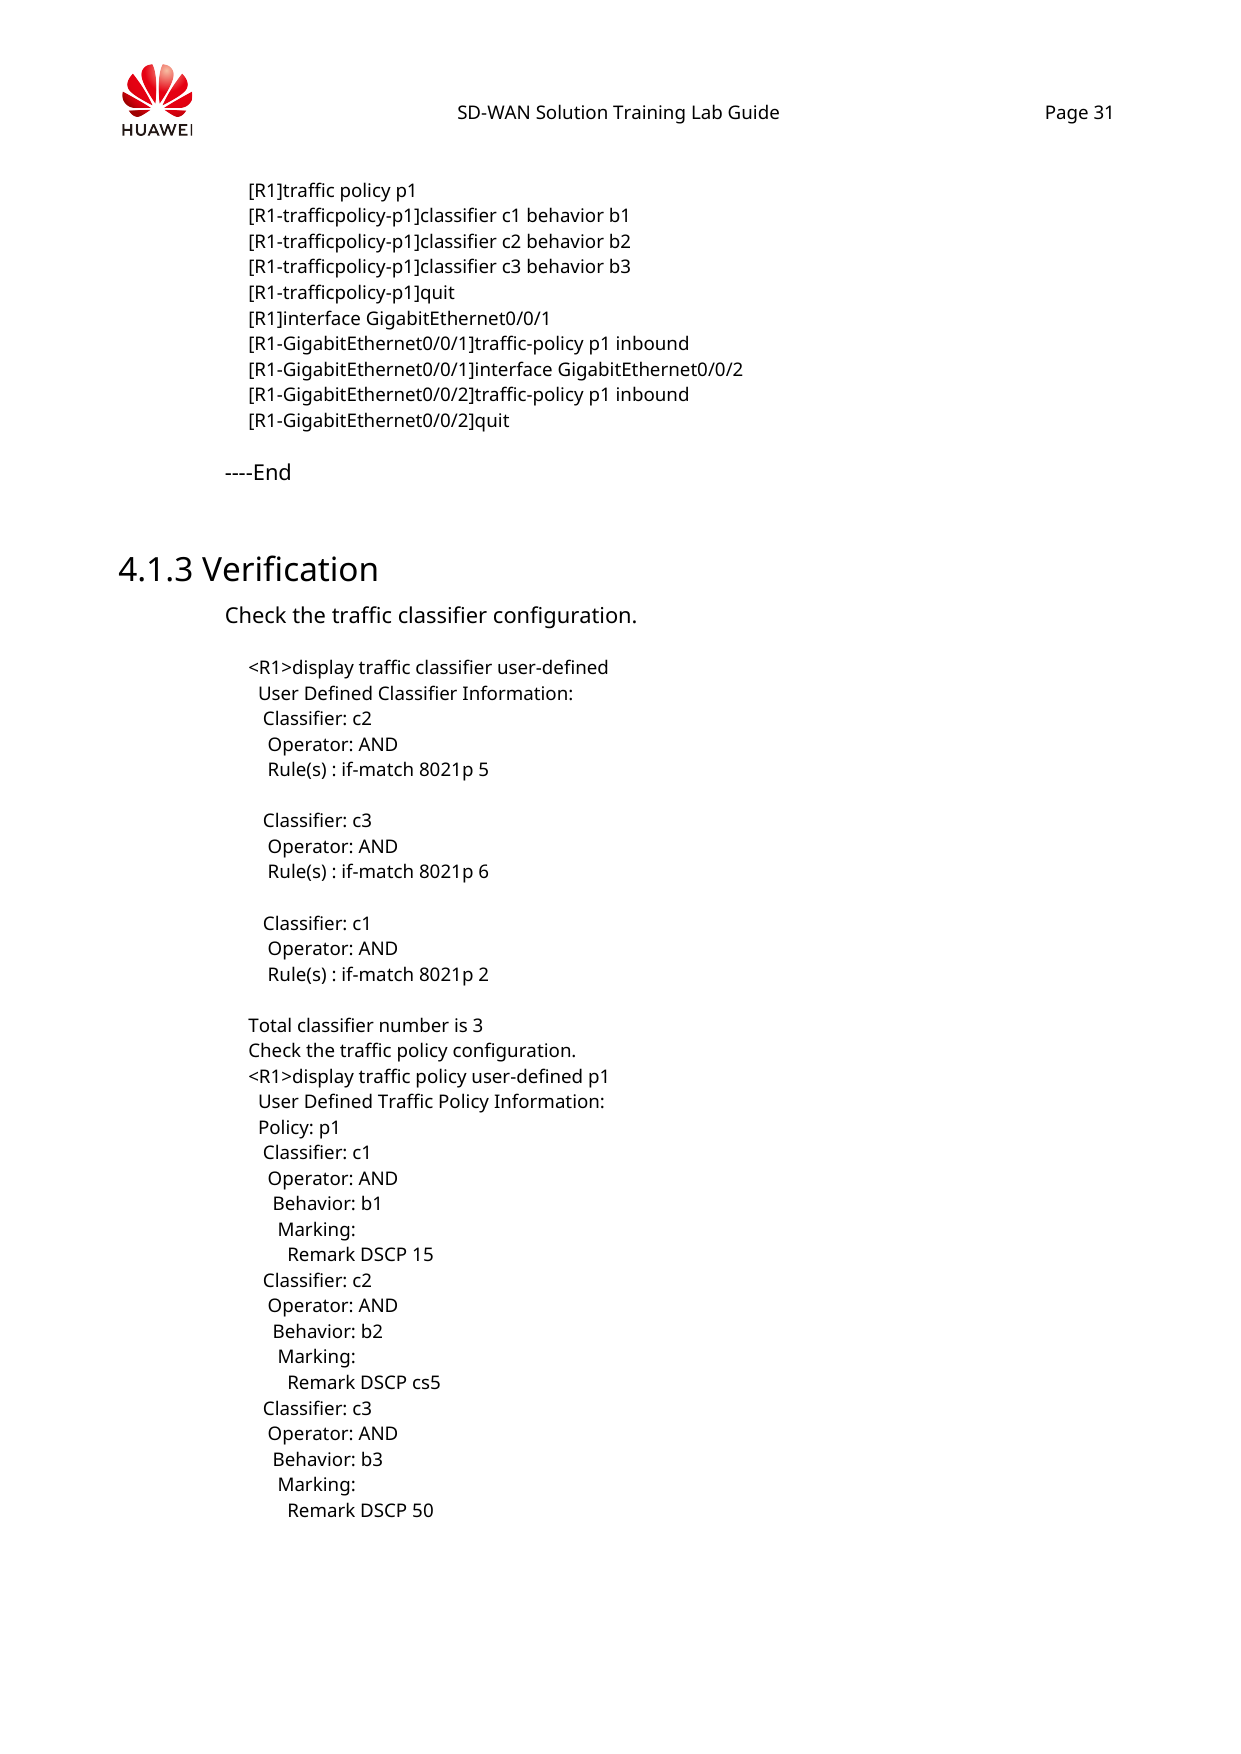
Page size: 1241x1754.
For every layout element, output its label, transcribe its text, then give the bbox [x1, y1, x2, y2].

text Behavior: b1 [248, 1191, 1122, 1216]
text [R1-trafficpolicy-p1]classifier c3 behavior b3 [248, 254, 1122, 279]
text Rule(s) : if-match 8021p 5 [248, 757, 1122, 782]
text [R1]interface GigabitEthernet0/0/1 [248, 305, 1122, 330]
text Marking: [248, 1471, 1122, 1497]
text Classifier: c3 [248, 808, 1122, 833]
text <R1>display traffic policy user-defined p1 [248, 1063, 1122, 1088]
text Total classifier number is 3 [248, 1012, 1122, 1037]
text Classifier: c2 [248, 706, 1122, 731]
text Marking: [248, 1344, 1122, 1369]
text <R1>display traffic classifier user-defined [248, 655, 1122, 680]
text [R1]traffic policy p1 [248, 177, 1122, 203]
text [R1-GigabitEthernet0/0/2]traffic-policy p1 inbound [248, 381, 1122, 407]
text Remark DSCP cs5 [248, 1369, 1122, 1395]
text Remark DSCP 15 [248, 1242, 1122, 1267]
text Classifier: c2 [248, 1267, 1122, 1293]
text Operator: AND [248, 833, 1122, 859]
text Behavior: b2 [248, 1318, 1122, 1344]
text [R1-trafficpolicy-p1]classifier c1 behavior b1 [248, 203, 1122, 228]
text Check the traffic classifier configuration. [224, 600, 1122, 630]
text [R1-GigabitEthernet0/0/1]interface GigabitEthernet0/0/2 [248, 356, 1122, 381]
text Operator: AND [248, 1165, 1122, 1191]
text Check the traffic policy configuration. [248, 1037, 1122, 1063]
text Operator: AND [248, 731, 1122, 757]
text [R1-GigabitEthernet0/0/2]quit [248, 407, 1122, 432]
text User Defined Traffic Policy Information: [248, 1088, 1122, 1114]
text Operator: AND [248, 1420, 1122, 1446]
text Policy: p1 [248, 1114, 1122, 1139]
subtitle Verification [118, 546, 1122, 592]
text Classifier: c1 [248, 910, 1122, 935]
text Remark DSCP 50 [248, 1497, 1122, 1522]
text Rule(s) : if-match 8021p 6 [248, 859, 1122, 884]
text Classifier: c3 [248, 1395, 1122, 1420]
text Marking: [248, 1216, 1122, 1242]
text Classifier: c1 [248, 1139, 1122, 1165]
text Rule(s) : if-match 8021p 2 [248, 961, 1122, 986]
text [R1-GigabitEthernet0/0/1]traffic-policy p1 inbound [248, 330, 1122, 356]
text User Defined Classifier Information: [248, 680, 1122, 706]
text [R1-trafficpolicy-p1]quit [248, 279, 1122, 305]
picture [122, 64, 193, 136]
text Operator: AND [248, 935, 1122, 961]
text ----End [224, 457, 1122, 487]
text Behavior: b3 [248, 1446, 1122, 1471]
text Operator: AND [248, 1293, 1122, 1318]
text [R1-trafficpolicy-p1]classifier c2 behavior b2 [248, 228, 1122, 254]
